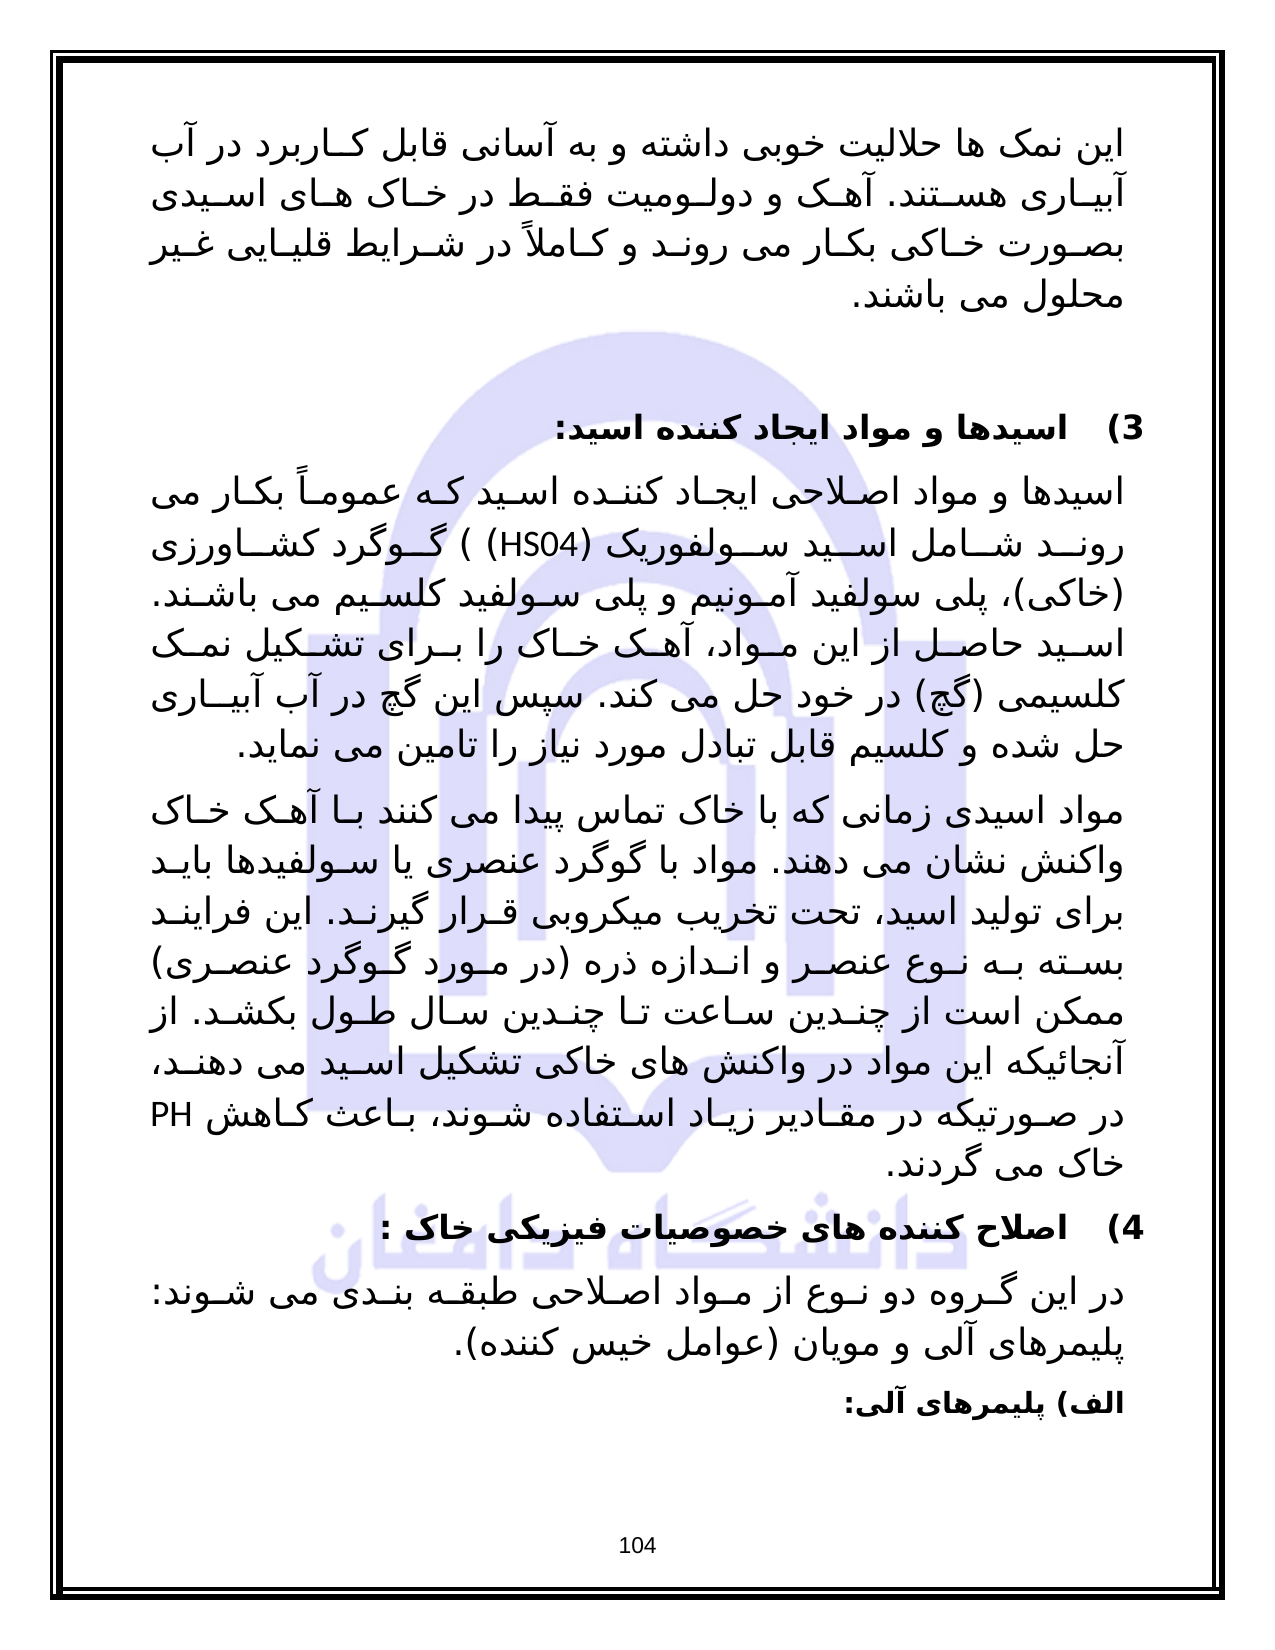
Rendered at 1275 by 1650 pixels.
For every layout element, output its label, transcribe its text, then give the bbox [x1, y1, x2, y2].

text الف) پلیمرهای آلی: [150, 1387, 1125, 1421]
list اسیدها و مواد ایجاد کننده اسید: [150, 408, 1106, 447]
text اسیدها و مواد اصلاحی ایجاد کننده اسید که عموماً بکار می روند شامل اسید سولفوریک (HS04) ) گوگرد کشاورزی (خاکی)، پلی سولفید آمونیم و پلی سولفید کلسیم می باشند. اسید حاصل از این مواد، آهک خاک را برای تشکیل نمک کلسیمی (گچ) در خود حل می کند. سپس این گچ در آب آبیاری حل شده و کلسیم قابل تبادل مورد نیاز را تامین می نماید. [150, 469, 1125, 766]
list اصلاح کننده های خصوصیات فیزیکی خاک : [150, 1209, 1106, 1248]
text در این گروه دو نوع از مواد اصلاحی طبقه بندی می شوند: پلیمرهای آلی و مویان (عوامل خیس کننده). [150, 1270, 1125, 1364]
text این نمک ها حلالیت خوبی داشته و به آسانی قابل کاربرد در آب آبیاری هستند. آهک و دولومیت فقط در خاک های اسیدی بصورت خاکی بکار می روند و کاملاً در شرایط قلیایی غیر محلول می باشند. [150, 122, 1125, 316]
text مواد اسیدی زمانی که با خاک تماس پیدا می کنند با آهک خاک واکنش نشان می دهند. مواد با گوگرد عنصری یا سولفیدها باید برای تولید اسید، تحت تخریب میکروبی قرار گیرند. این فرایند بسته به نوع عنصر و اندازه ذره (در مورد گوگرد عنصری) ممکن است از چندین ساعت تا چندین سال طول بکشد. از آنجائیکه این مواد در واکنش های خاکی تشکیل اسید می دهند، در صورتیکه در مقادیر زیاد استفاده شوند، باعث کاهش PH خاک می گردند. [150, 789, 1125, 1186]
